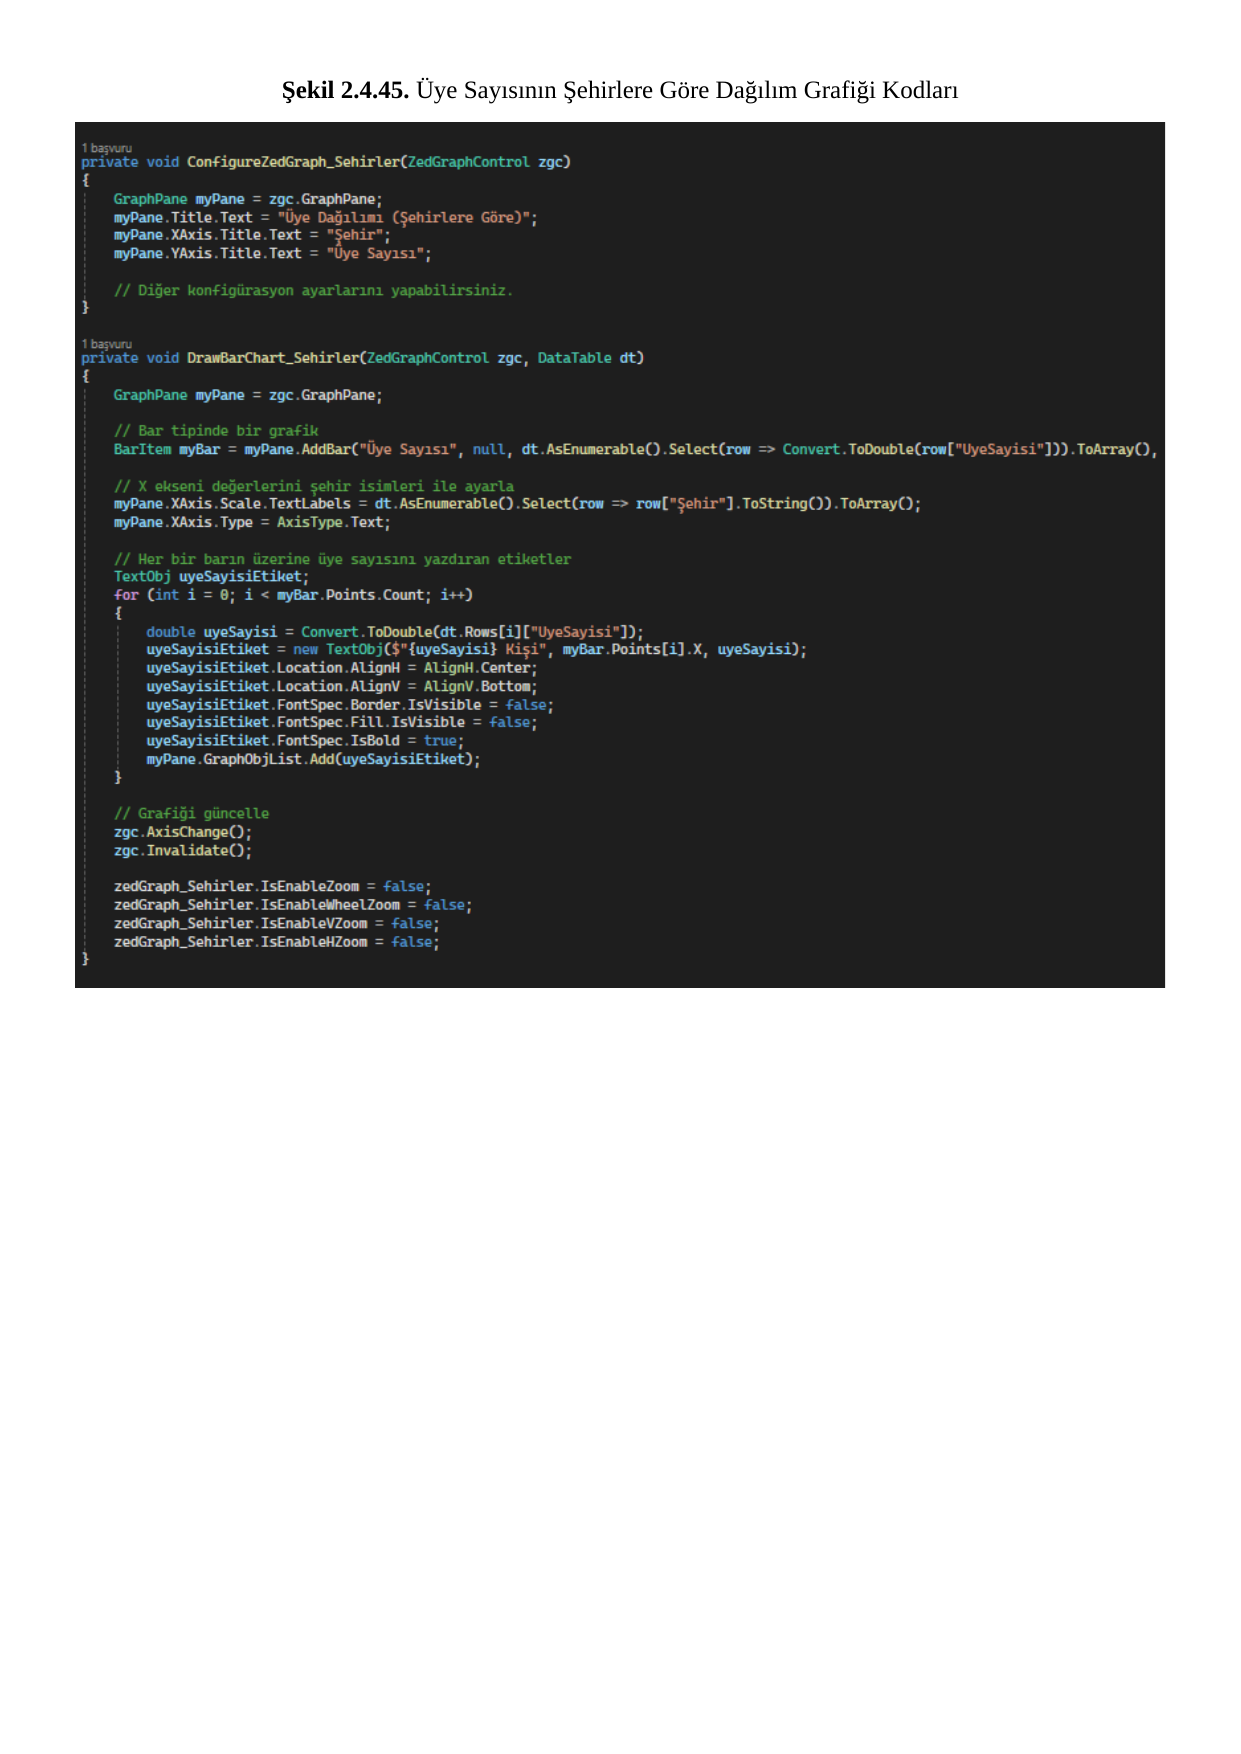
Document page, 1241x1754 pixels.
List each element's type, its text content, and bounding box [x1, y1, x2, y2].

text Şekil 2.4.45. Üye Sayısının Şehirlere Göre Dağılım Grafiği Kodları [75, 75, 1165, 104]
picture [75, 122, 1166, 988]
